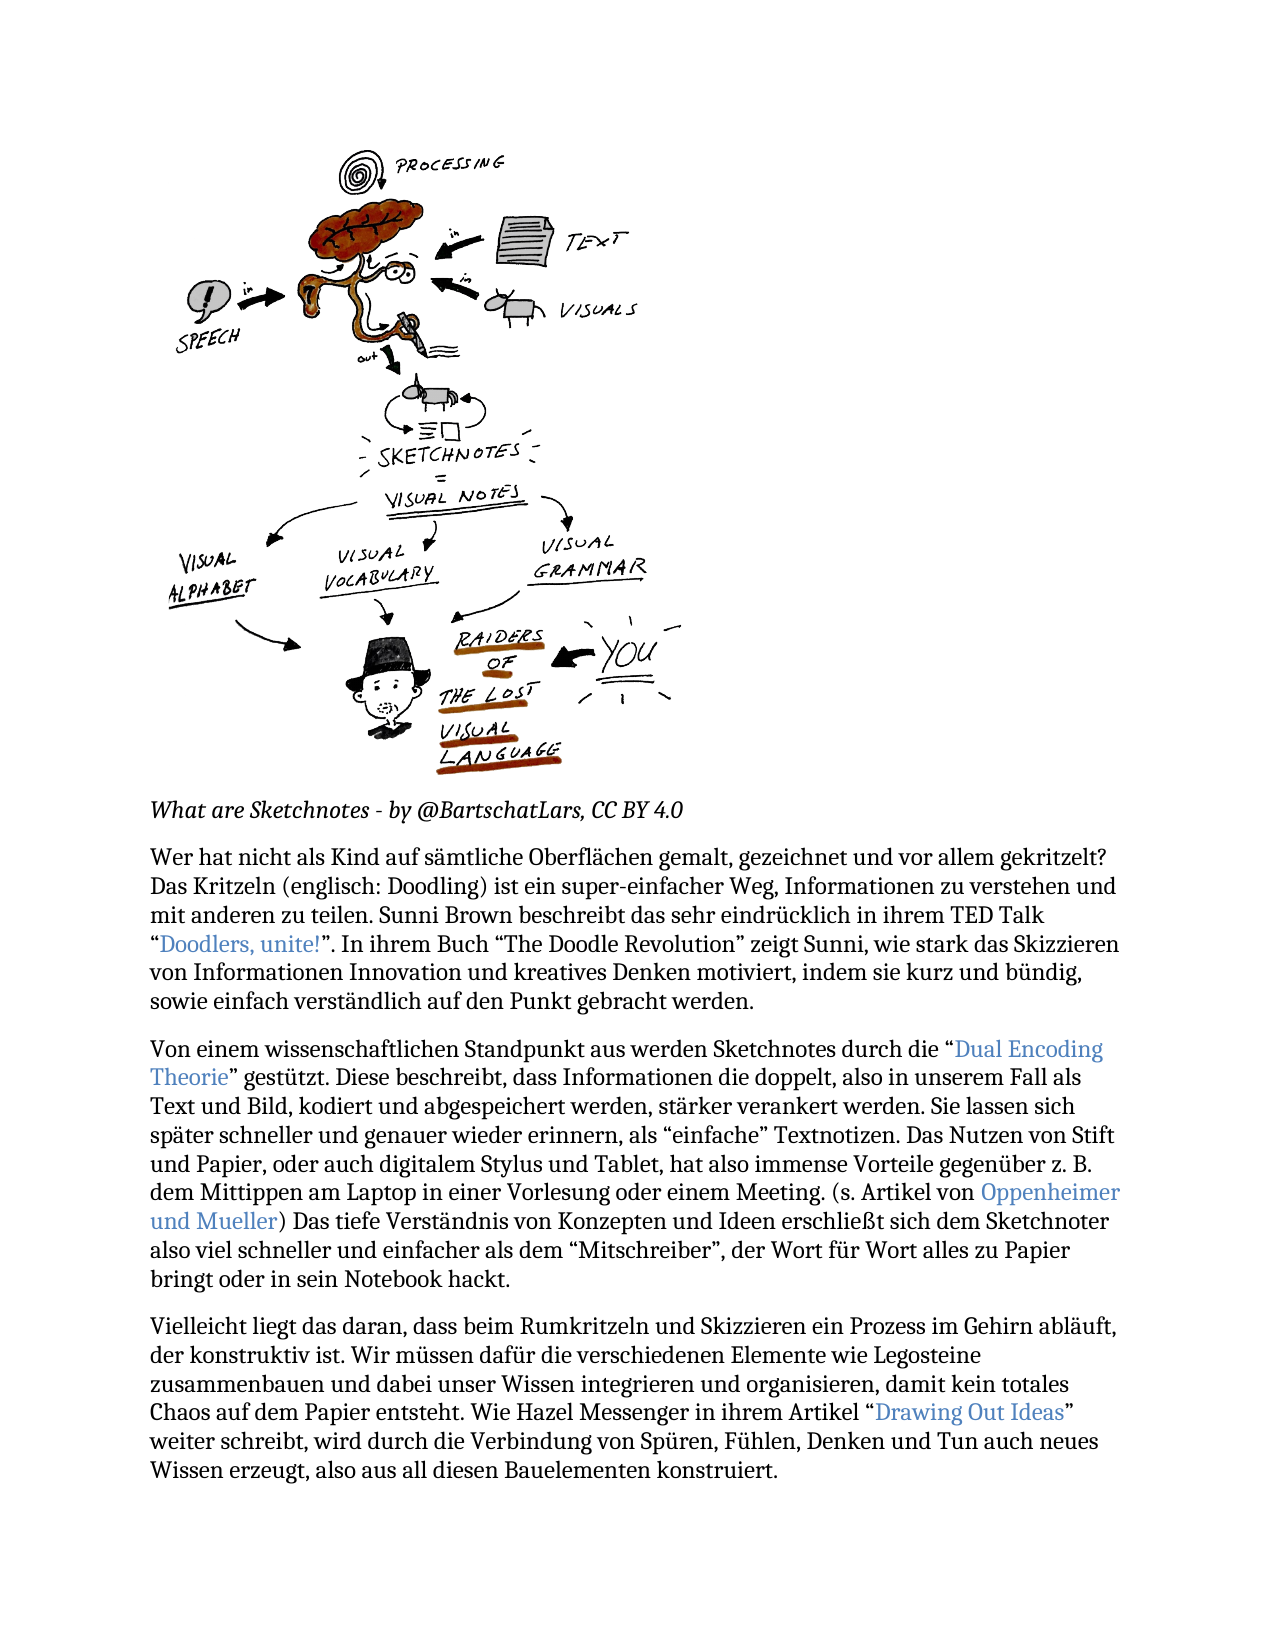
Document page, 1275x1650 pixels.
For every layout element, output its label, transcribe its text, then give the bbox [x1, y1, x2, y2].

text What are Sketchnotes - by @BartschatLars, CC BY 4.0 [150, 796, 1125, 824]
text Von einem wissenschaftlichen Standpunkt aus werden Sketchnotes durch die “Dual Encoding Theorie” gestützt. Diese beschreibt, dass Informationen die doppelt, also in unserem Fall als Text und Bild, kodiert und abgespeichert werden, stärker verankert werden. Sie lassen sich später schneller und genauer wieder erinnern, als “einfache” Textnotizen. Das Nutzen von Stift und Papier, oder auch digitalem Stylus und Tablet, hat also immense Vorteile gegenüber z. B. dem Mittippen am Laptop in einer Vorlesung oder einem Meeting. (s. Artikel von Oppenheimer und Mueller) Das tiefe Verständnis von Konzepten und Ideen erschließt sich dem Sketchnoter also viel schneller und einfacher als dem “Mitschreiber”, der Wort für Wort alles zu Papier bringt oder in sein Notebook hackt. [150, 1034, 1125, 1293]
picture [168, 150, 682, 775]
text Vielleicht liegt das daran, dass beim Rumkritzeln und Skizzieren ein Prozess im Gehirn abläuft, der konstruktiv ist. Wir müssen dafür die verschiedenen Elemente wie Legosteine zusammenbauen und dabei unser Wissen integrieren und organisieren, damit kein totales Chaos auf dem Papier entsteht. Wie Hazel Messenger in ihrem Artikel “Drawing Out Ideas” weiter schreibt, wird durch die Verbindung von Spüren, Fühlen, Denken und Tun auch neues Wissen erzeugt, also aus all diesen Bauelementen konstruiert. [150, 1312, 1125, 1484]
text Wer hat nicht als Kind auf sämtliche Oberflächen gemalt, gezeichnet und vor allem gekritzelt? Das Kritzeln (englisch: Doodling) ist ein super-einfacher Weg, Informationen zu verstehen und mit anderen zu teilen. Sunni Brown beschreibt das sehr eindrücklich in ihrem TED Talk “Doodlers, unite!”. In ihrem Buch “The Doodle Revolution” zeigt Sunni, wie stark das Skizzieren von Informationen Innovation und kreatives Denken motiviert, indem sie kurz und bündig, sowie einfach verständlich auf den Punkt gebracht werden. [150, 843, 1125, 1016]
